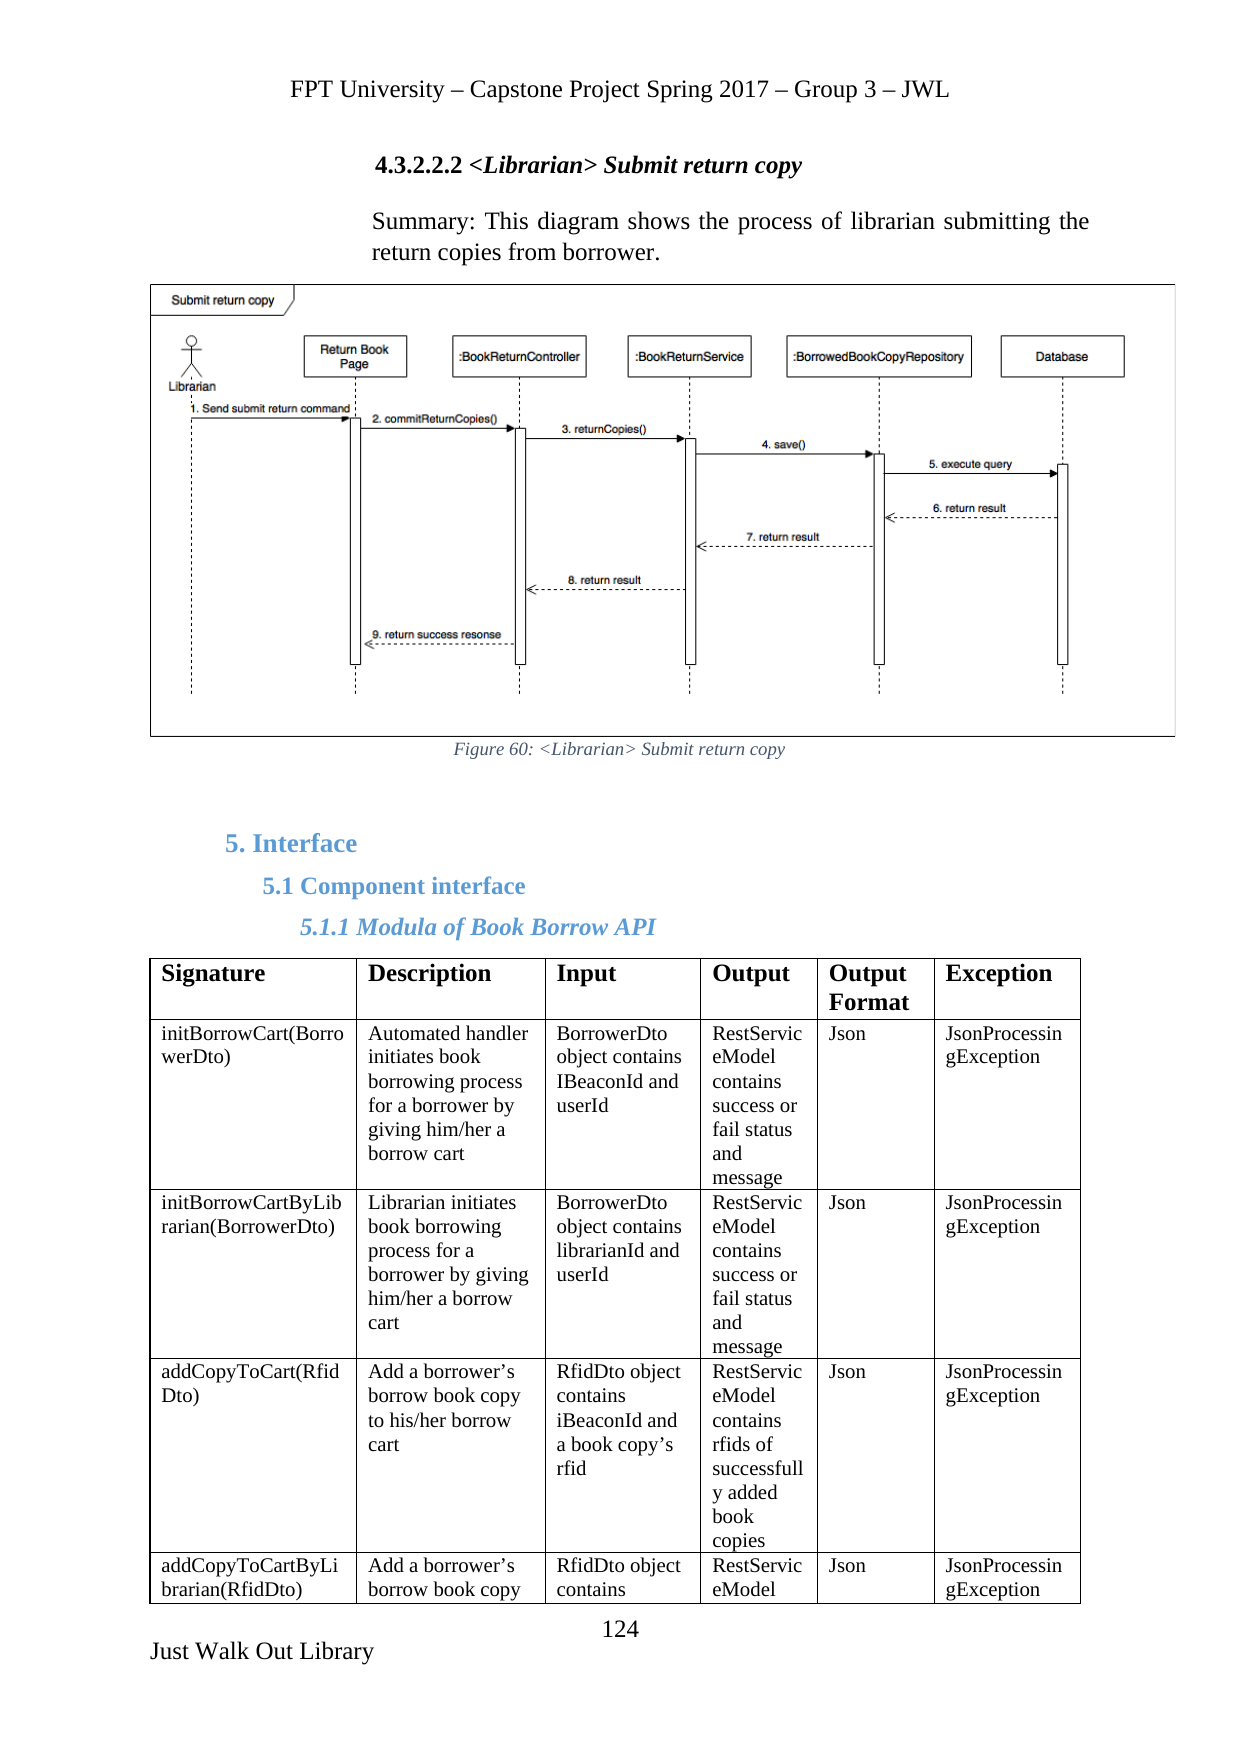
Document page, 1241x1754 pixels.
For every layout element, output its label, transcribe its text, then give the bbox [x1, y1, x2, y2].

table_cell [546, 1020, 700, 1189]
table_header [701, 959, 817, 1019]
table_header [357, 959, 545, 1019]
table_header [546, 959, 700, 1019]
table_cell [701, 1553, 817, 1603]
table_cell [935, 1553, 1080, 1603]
text Summary: This diagram shows the process of librarian submitting the return copies from borrower. [372, 206, 1090, 266]
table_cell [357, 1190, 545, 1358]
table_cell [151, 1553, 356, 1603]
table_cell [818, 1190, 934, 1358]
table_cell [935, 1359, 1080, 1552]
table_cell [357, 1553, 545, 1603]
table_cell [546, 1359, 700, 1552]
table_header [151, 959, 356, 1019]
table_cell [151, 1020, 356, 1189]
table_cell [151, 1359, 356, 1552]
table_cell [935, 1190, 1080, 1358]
subtitle <Librarian> Submit return copy [375, 150, 1090, 179]
picture [150, 284, 1176, 738]
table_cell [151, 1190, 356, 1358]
text Figure 60: <Librarian> Submit return copy [150, 738, 1090, 759]
subtitle Modula of Book Borrow API [300, 912, 1090, 941]
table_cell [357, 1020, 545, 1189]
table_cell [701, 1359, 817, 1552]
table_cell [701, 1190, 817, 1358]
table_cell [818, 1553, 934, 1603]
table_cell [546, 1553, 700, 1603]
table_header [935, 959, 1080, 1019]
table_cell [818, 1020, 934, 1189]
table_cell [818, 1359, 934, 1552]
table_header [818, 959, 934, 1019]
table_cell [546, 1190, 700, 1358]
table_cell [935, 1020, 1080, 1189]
subtitle Interface [225, 827, 1090, 858]
subtitle Component interface [262, 871, 1090, 899]
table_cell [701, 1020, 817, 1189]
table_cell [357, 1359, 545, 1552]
